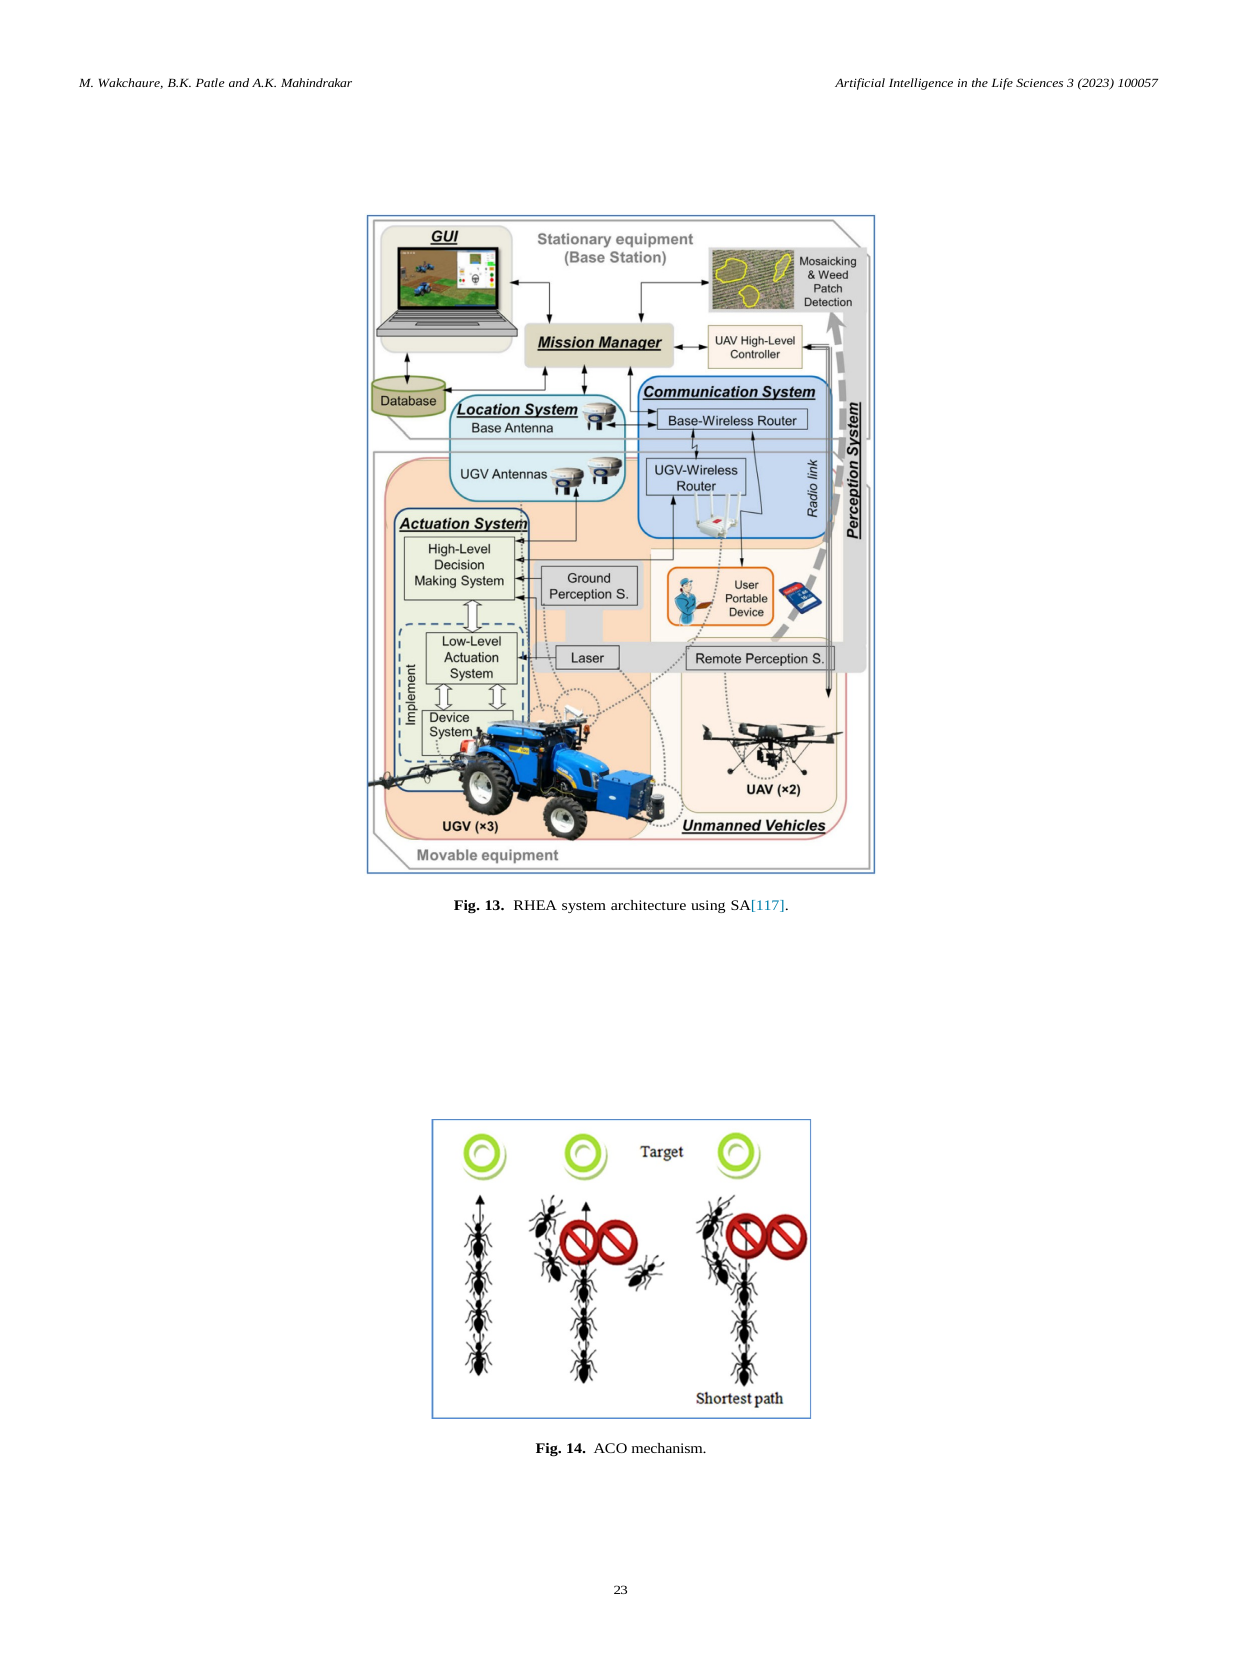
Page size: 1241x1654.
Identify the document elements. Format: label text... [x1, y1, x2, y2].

picture [364, 213, 877, 876]
picture [757, 900, 761, 910]
picture [431, 1119, 812, 1419]
text Fig. 14. ACO mechanism. [67, 1440, 1175, 1457]
picture [772, 900, 779, 910]
text Fig. 13. RHEA system architecture using SA[117]. [67, 896, 1175, 913]
